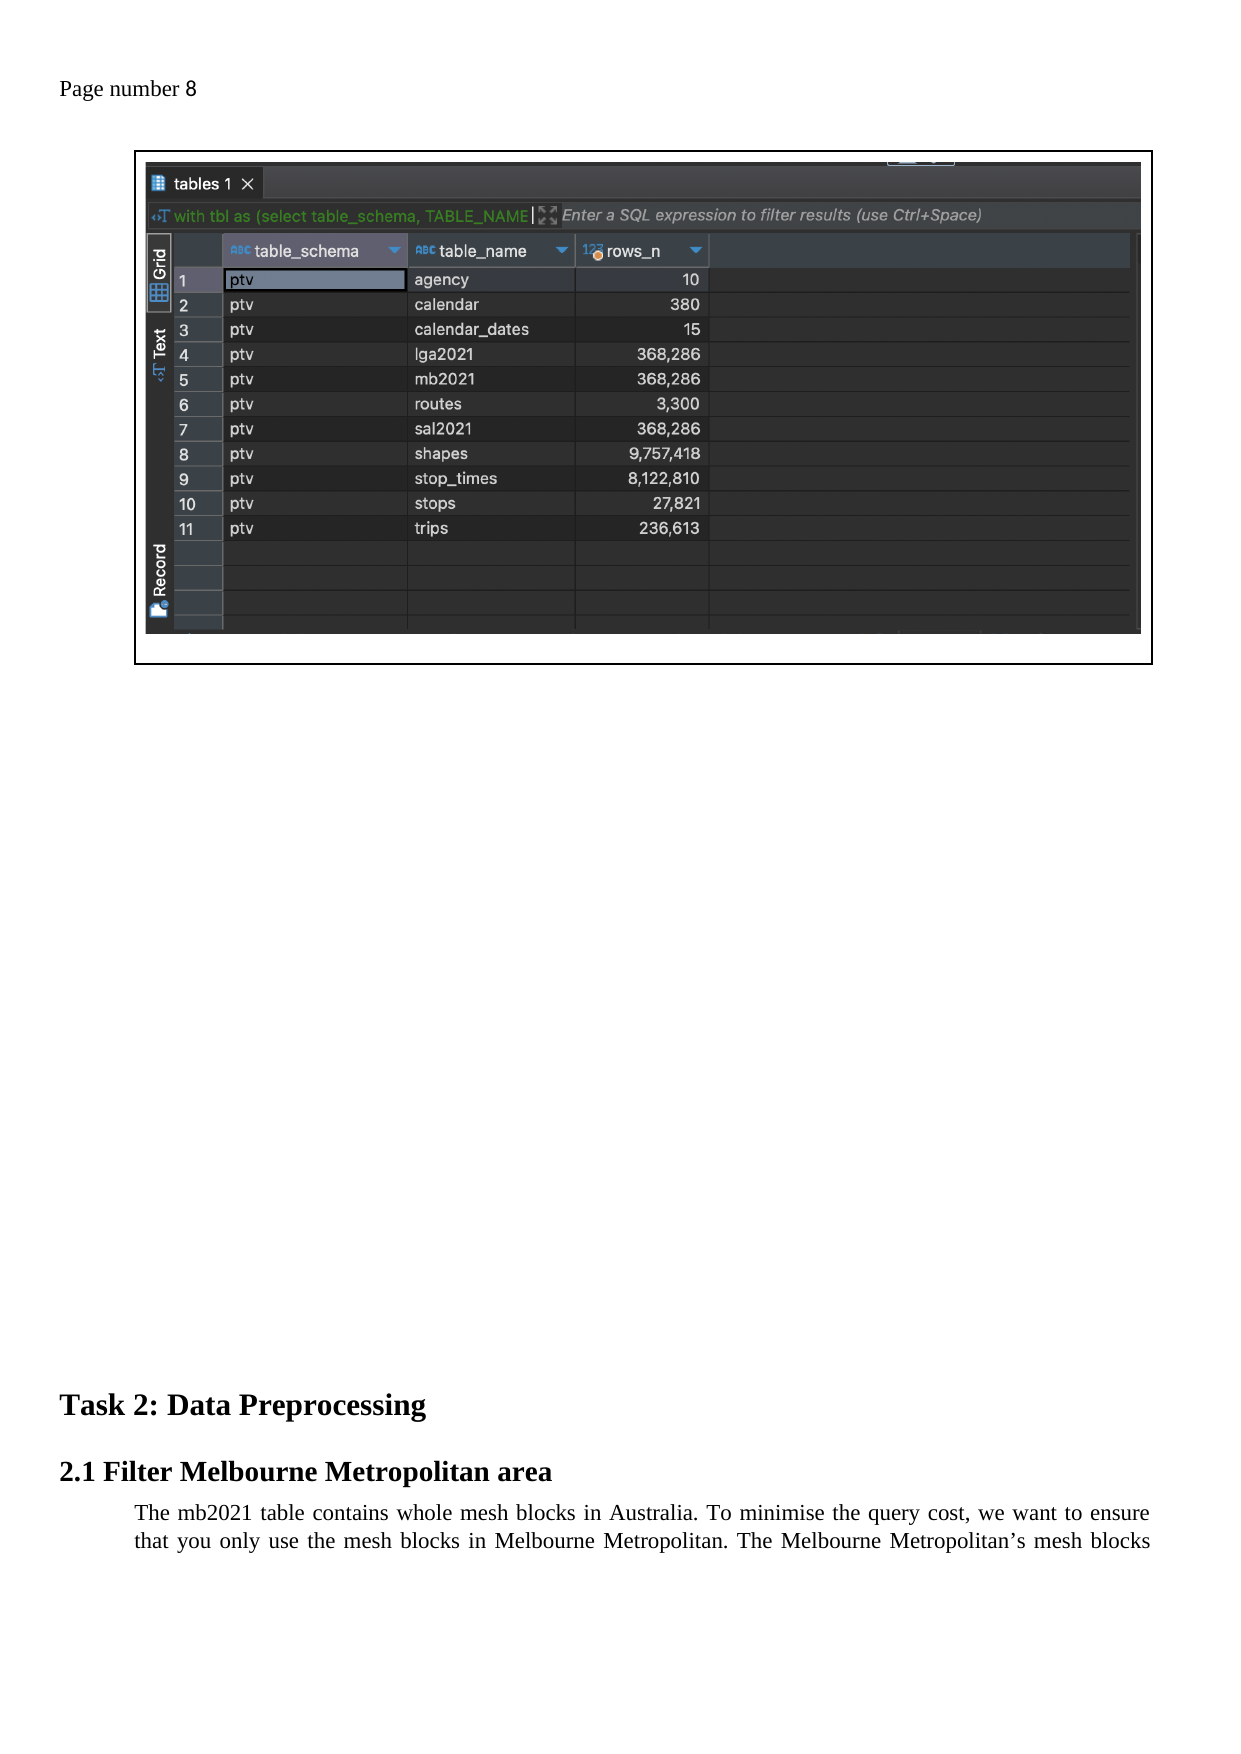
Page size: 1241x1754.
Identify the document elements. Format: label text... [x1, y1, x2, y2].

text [134, 1499, 1152, 1553]
table_header [136, 152, 1151, 662]
subtitle 2.1 Filter Melbourne Metropolitan area [59, 1454, 1152, 1488]
picture [145, 162, 1141, 634]
subtitle Task 2: Data Preprocessing [59, 1386, 1152, 1422]
